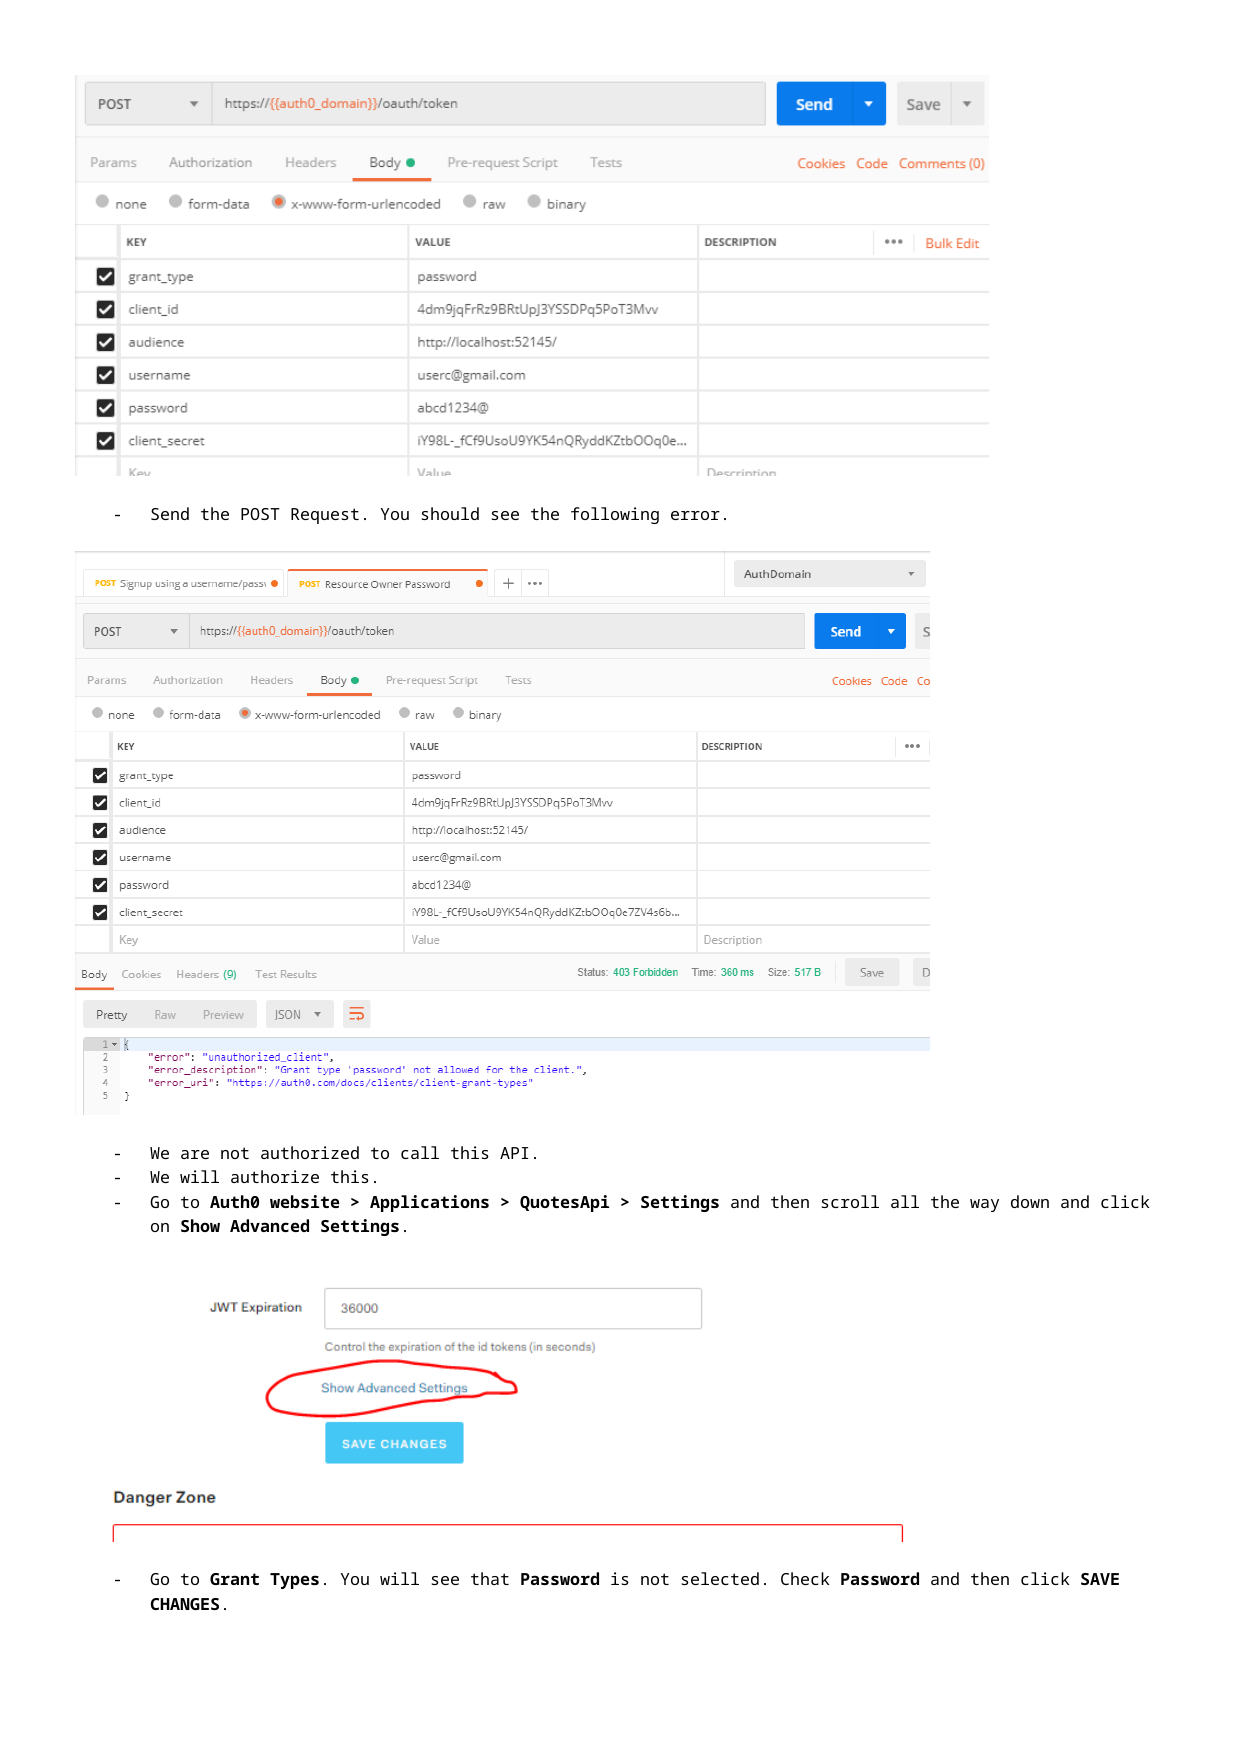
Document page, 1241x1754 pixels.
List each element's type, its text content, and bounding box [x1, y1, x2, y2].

list Go to Grant Types. You will see that Password is not selected. Check Password and then click SAVE CHANGES. [112, 1568, 1165, 1615]
list We will authorize this. [112, 1166, 1165, 1188]
picture [75, 1263, 948, 1542]
list Send the POST Request. You should see the following error. [112, 502, 1165, 525]
list We are not authorized to call this API. [112, 1141, 1165, 1164]
list Go to Auth0 website > Applications > QuotesApi > Settings and then scroll all the way down and click on Show Advanced Settings. [112, 1190, 1165, 1237]
picture [75, 551, 931, 1115]
picture [75, 75, 990, 476]
